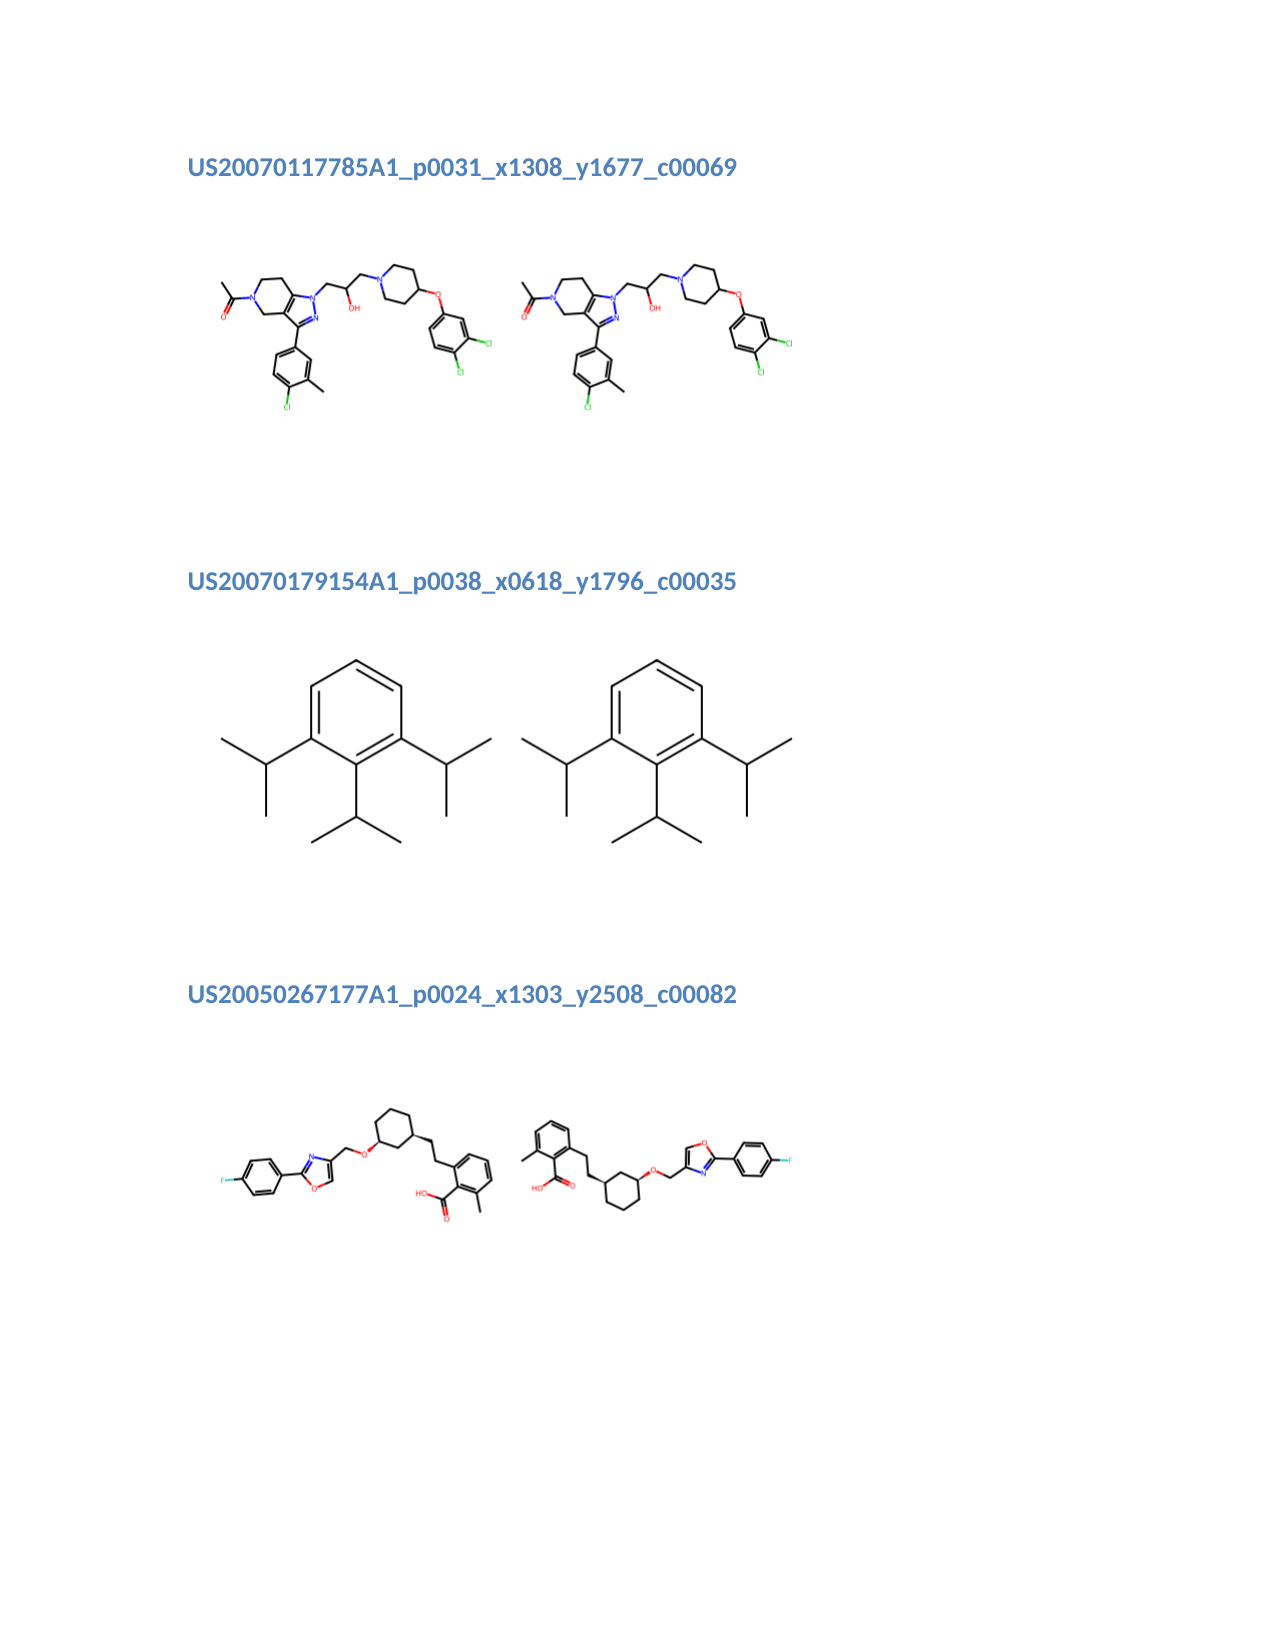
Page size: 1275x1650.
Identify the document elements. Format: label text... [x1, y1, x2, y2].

subtitle US20070117785A1_p0031_x1308_y1677_c00069 [187, 150, 1087, 183]
subtitle US20070179154A1_p0038_x0618_y1796_c00035 [187, 564, 1087, 597]
picture [206, 1015, 807, 1316]
picture [206, 601, 807, 902]
picture [206, 187, 807, 488]
subtitle US20050267177A1_p0024_x1303_y2508_c00082 [187, 977, 1087, 1010]
